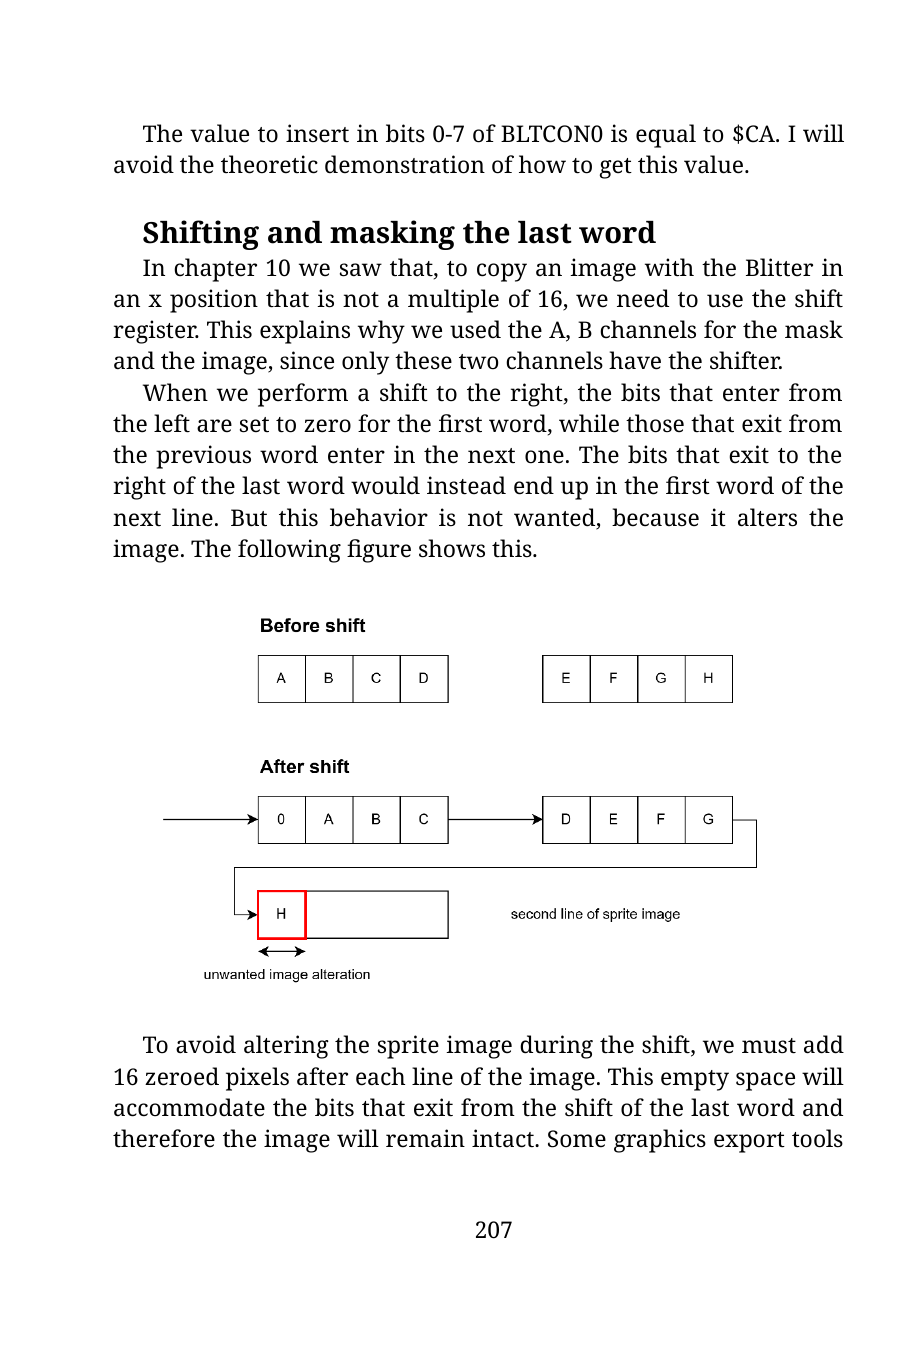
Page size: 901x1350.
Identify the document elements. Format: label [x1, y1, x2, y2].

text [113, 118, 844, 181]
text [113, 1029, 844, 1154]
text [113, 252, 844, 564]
picture [142, 595, 778, 998]
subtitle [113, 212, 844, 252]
